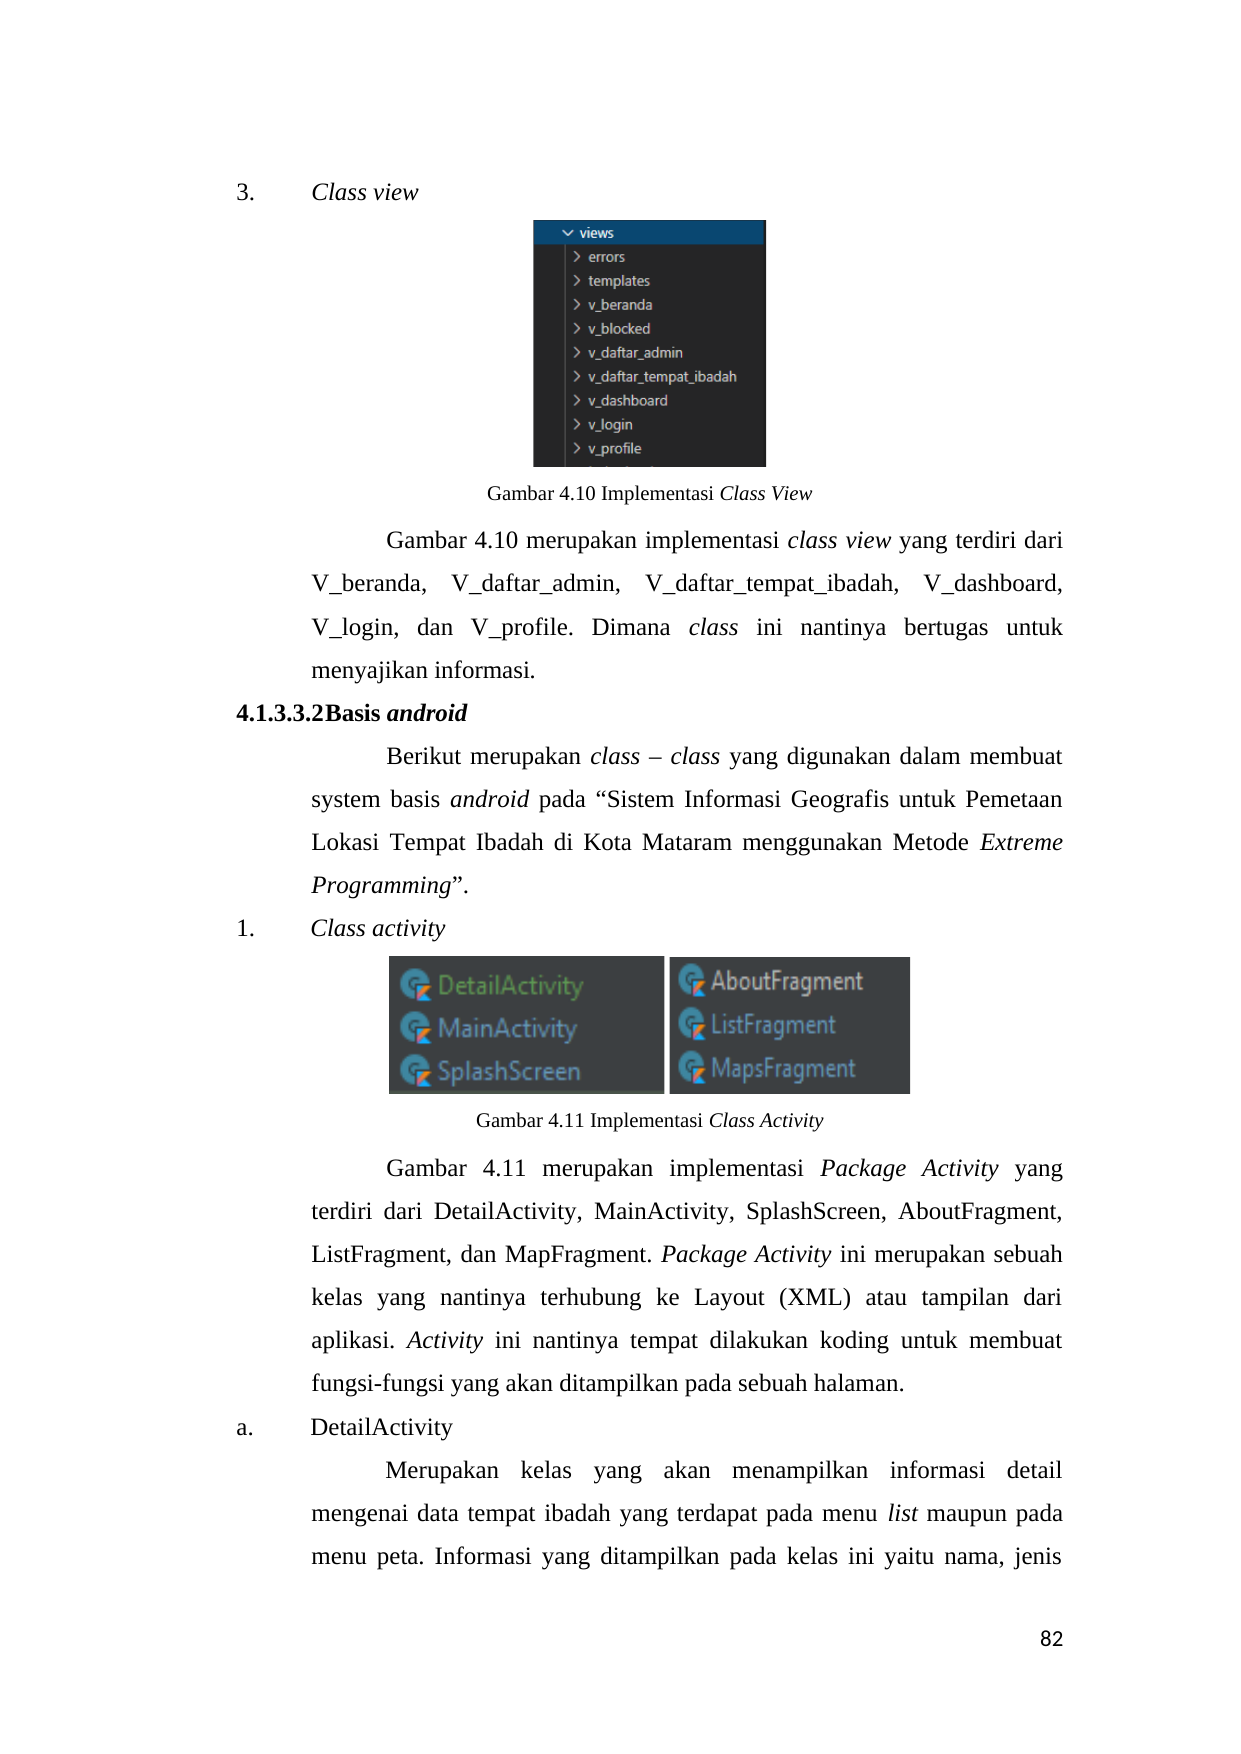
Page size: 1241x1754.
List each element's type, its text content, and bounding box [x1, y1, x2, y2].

picture [389, 956, 665, 1094]
list Basis android [236, 698, 1063, 727]
text Berikut merupakan class – class yang digunakan dalam membuat system basis android pada “Sistem Informasi Geografis untuk Pemetaan Lokasi Tempat Ibadah di Kota Mataram menggunakan Metode Extreme Programming”. [311, 741, 1063, 899]
list Class view [236, 177, 1063, 206]
text Gambar 4.11 Implementasi Class Activity [236, 1108, 1063, 1132]
picture [669, 957, 911, 1094]
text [311, 1455, 1063, 1570]
text Gambar 4.10 merupakan implementasi class view yang terdiri dari V_beranda, V_daftar_admin, V_daftar_tempat_ibadah, V_dashboard, V_login, dan V_profile. Dimana class ini nantinya bertugas untuk menyajikan informasi. [311, 525, 1063, 683]
list Class activity [236, 913, 1063, 942]
list DetailActivity [236, 1412, 1063, 1440]
text Gambar 4.10 Implementasi Class View [236, 480, 1063, 504]
picture [533, 220, 767, 467]
text Gambar 4.11 merupakan implementasi Package Activity yang terdiri dari DetailActivity, MainActivity, SplashScreen, AboutFragment, ListFragment, dan MapFragment. Package Activity ini merupakan sebuah kelas yang nantinya terhubung ke Layout (XML) atau tampilan dari aplikasi. Activity ini nantinya tempat dilakukan koding untuk membuat fungsi-fungsi yang akan ditampilkan pada sebuah halaman. [311, 1153, 1063, 1397]
